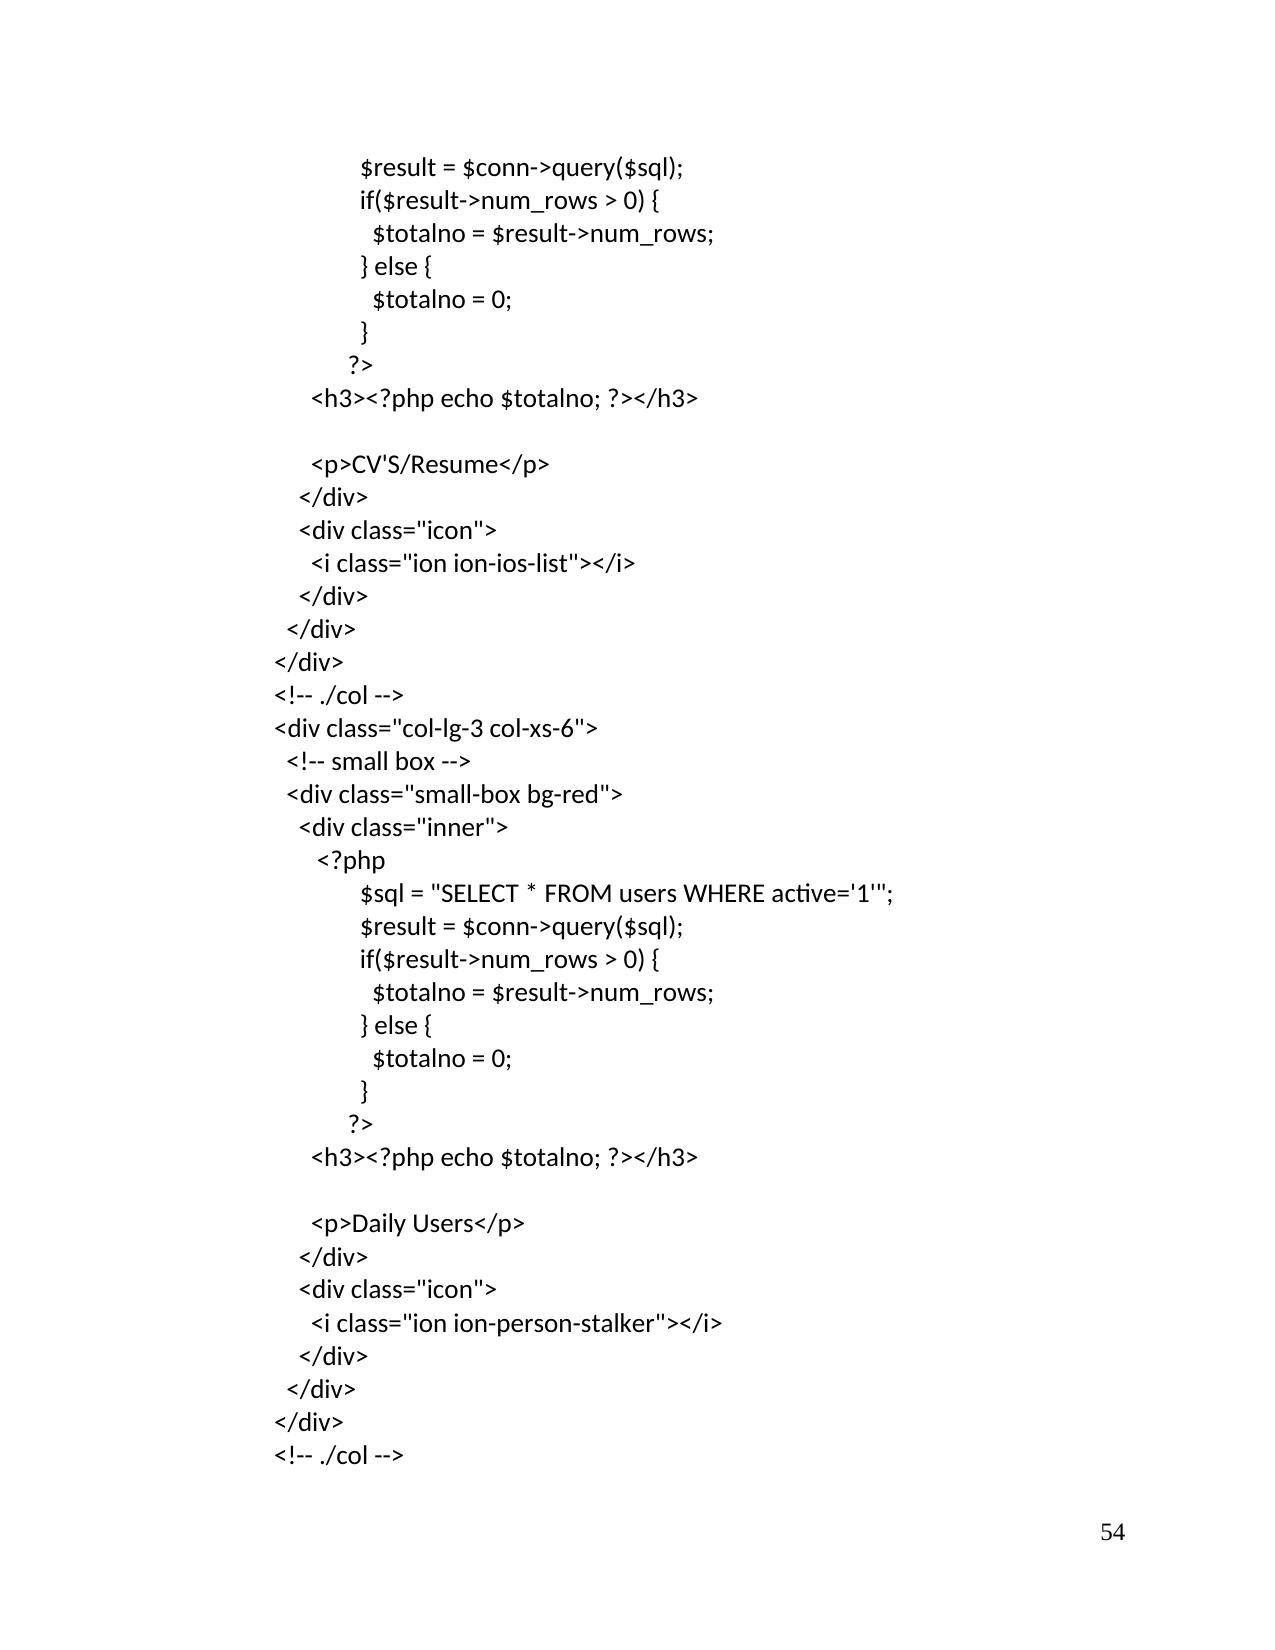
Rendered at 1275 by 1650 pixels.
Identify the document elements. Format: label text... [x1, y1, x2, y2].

text <!-- ./col --> [225, 678, 1125, 711]
text ?> [225, 348, 1125, 381]
text $totalno = 0; [225, 282, 1125, 315]
text <p>Daily Users</p> [225, 1207, 1125, 1240]
text <div class="inner"> [225, 810, 1125, 843]
text $totalno = 0; [225, 1042, 1125, 1074]
text ?> [225, 1108, 1125, 1141]
text <h3><?php echo $totalno; ?></h3> [225, 1141, 1125, 1174]
text } [225, 315, 1125, 348]
text <div class="icon"> [225, 1273, 1125, 1306]
text } else { [225, 249, 1125, 282]
text <i class="ion ion-person-stalker"></i> [225, 1306, 1125, 1339]
text <i class="ion ion-ios-list"></i> [225, 546, 1125, 579]
text <?php [225, 843, 1125, 876]
text </div> [225, 579, 1125, 612]
text if($result->num_rows > 0) { [225, 183, 1125, 216]
text } [225, 1074, 1125, 1108]
text </div> [225, 645, 1125, 678]
text <div class="col-lg-3 col-xs-6"> [225, 711, 1125, 744]
text $sql = "SELECT * FROM users WHERE active='1'"; [225, 876, 1125, 909]
text </div> [225, 1405, 1125, 1438]
text <h3><?php echo $totalno; ?></h3> [225, 381, 1125, 414]
text } else { [225, 1008, 1125, 1042]
text $totalno = $result->num_rows; [225, 216, 1125, 249]
text <div class="small-box bg-red"> [225, 777, 1125, 810]
text <div class="icon"> [225, 513, 1125, 546]
text $totalno = $result->num_rows; [225, 976, 1125, 1008]
text $result = $conn->query($sql); [225, 150, 1125, 183]
text <!-- ./col --> [225, 1438, 1125, 1471]
text <p>CV'S/Resume</p> [225, 447, 1125, 480]
text </div> [225, 1372, 1125, 1405]
text </div> [225, 1240, 1125, 1273]
text </div> [225, 480, 1125, 513]
text </div> [225, 1339, 1125, 1372]
text if($result->num_rows > 0) { [225, 942, 1125, 976]
text <!-- small box --> [225, 744, 1125, 777]
text </div> [225, 612, 1125, 645]
text $result = $conn->query($sql); [225, 909, 1125, 942]
